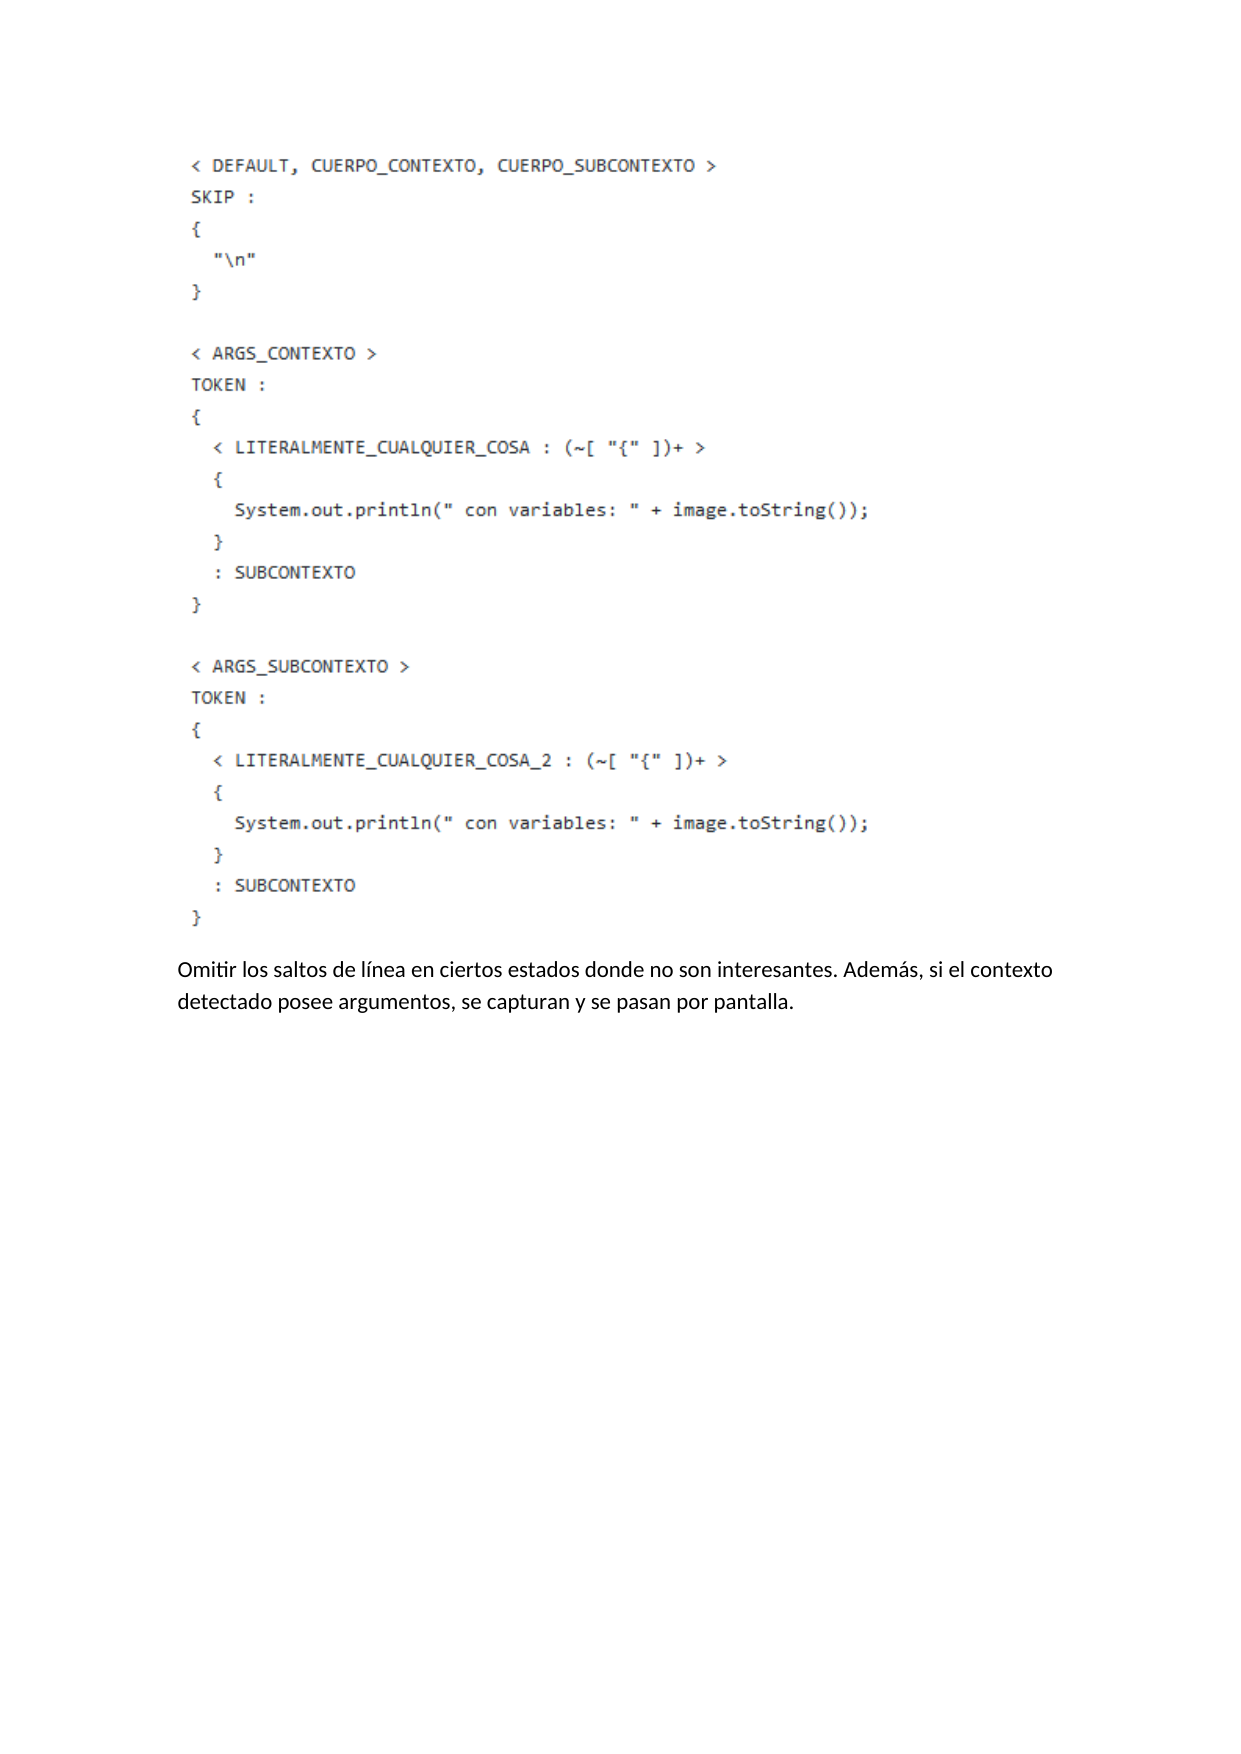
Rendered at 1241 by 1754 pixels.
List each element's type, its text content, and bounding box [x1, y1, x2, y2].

picture [177, 147, 906, 931]
text Omitir los saltos de línea en ciertos estados donde no son interesantes. Además, si el contexto detectado posee argumentos, se capturan y se pasan por pantalla. [177, 955, 1063, 1016]
